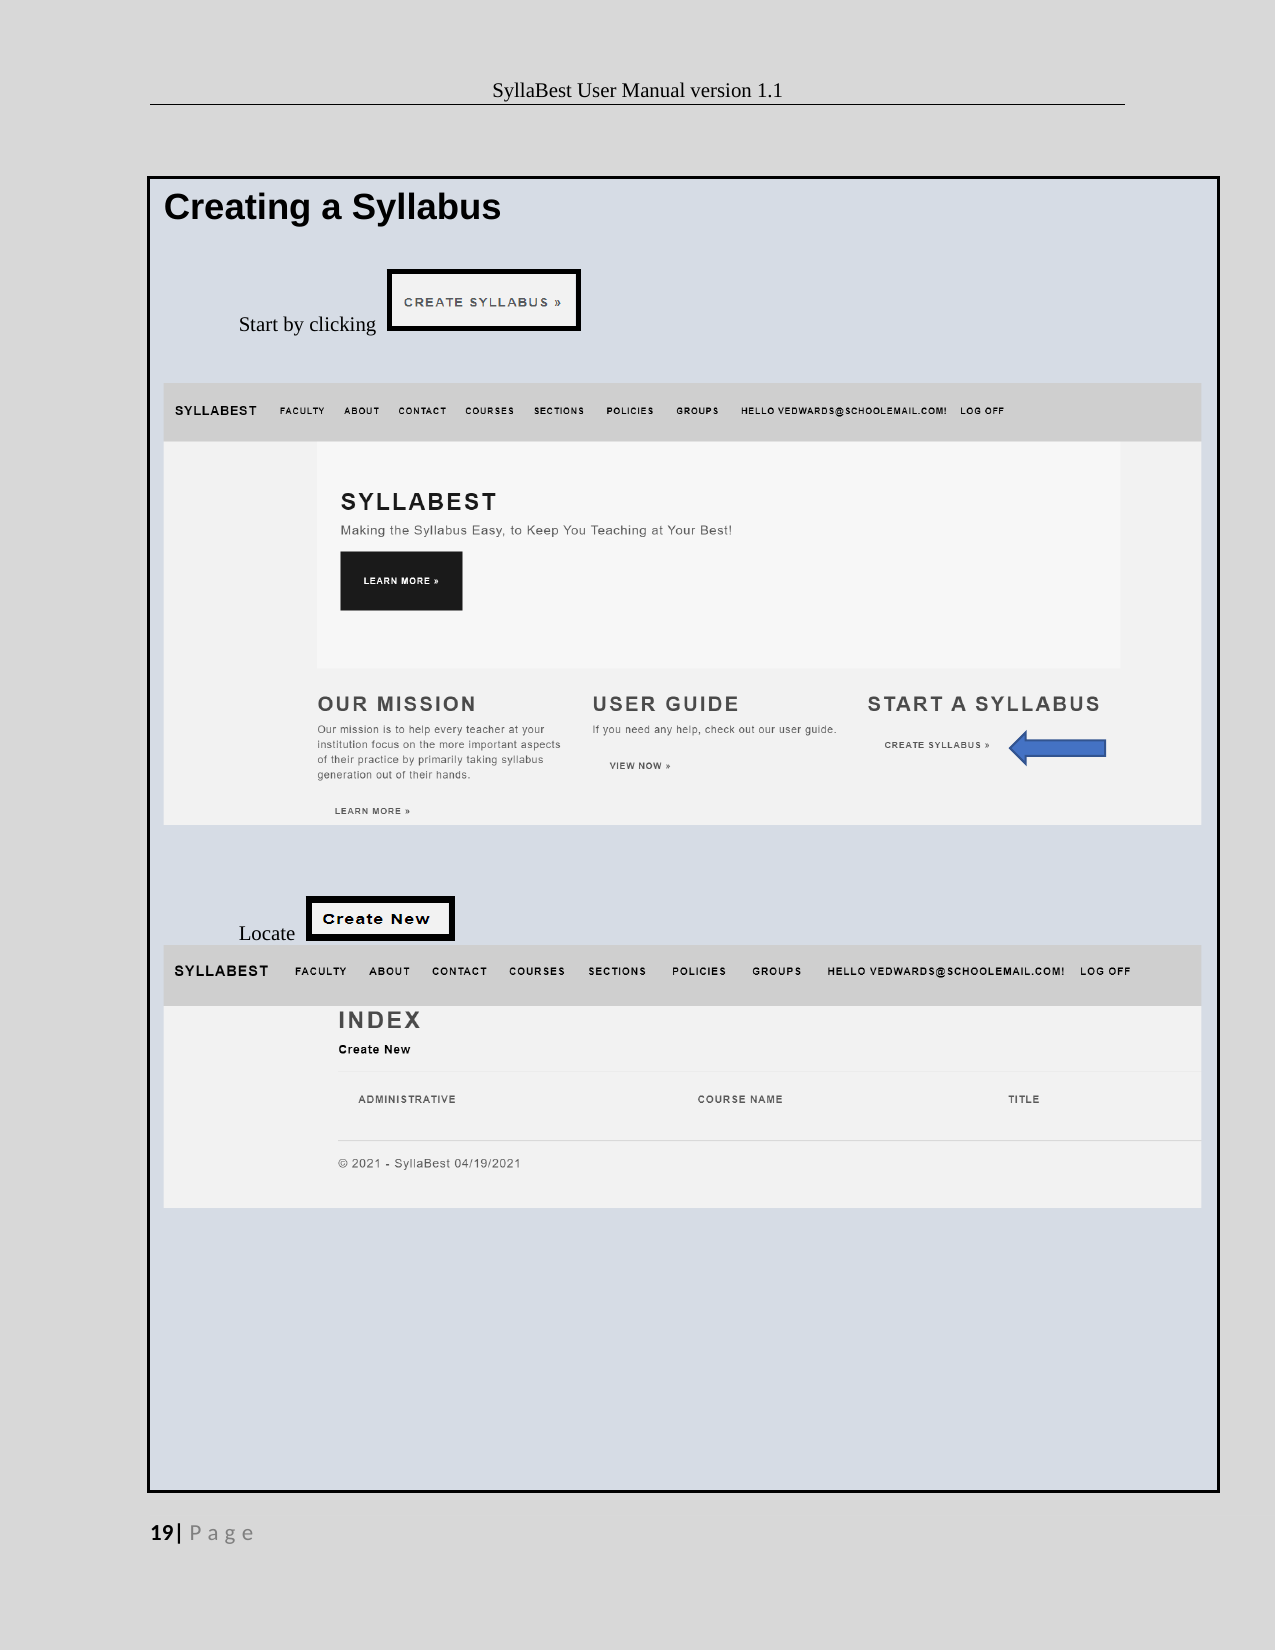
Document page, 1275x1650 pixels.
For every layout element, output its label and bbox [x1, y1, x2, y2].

picture [312, 903, 449, 934]
picture [392, 274, 576, 326]
